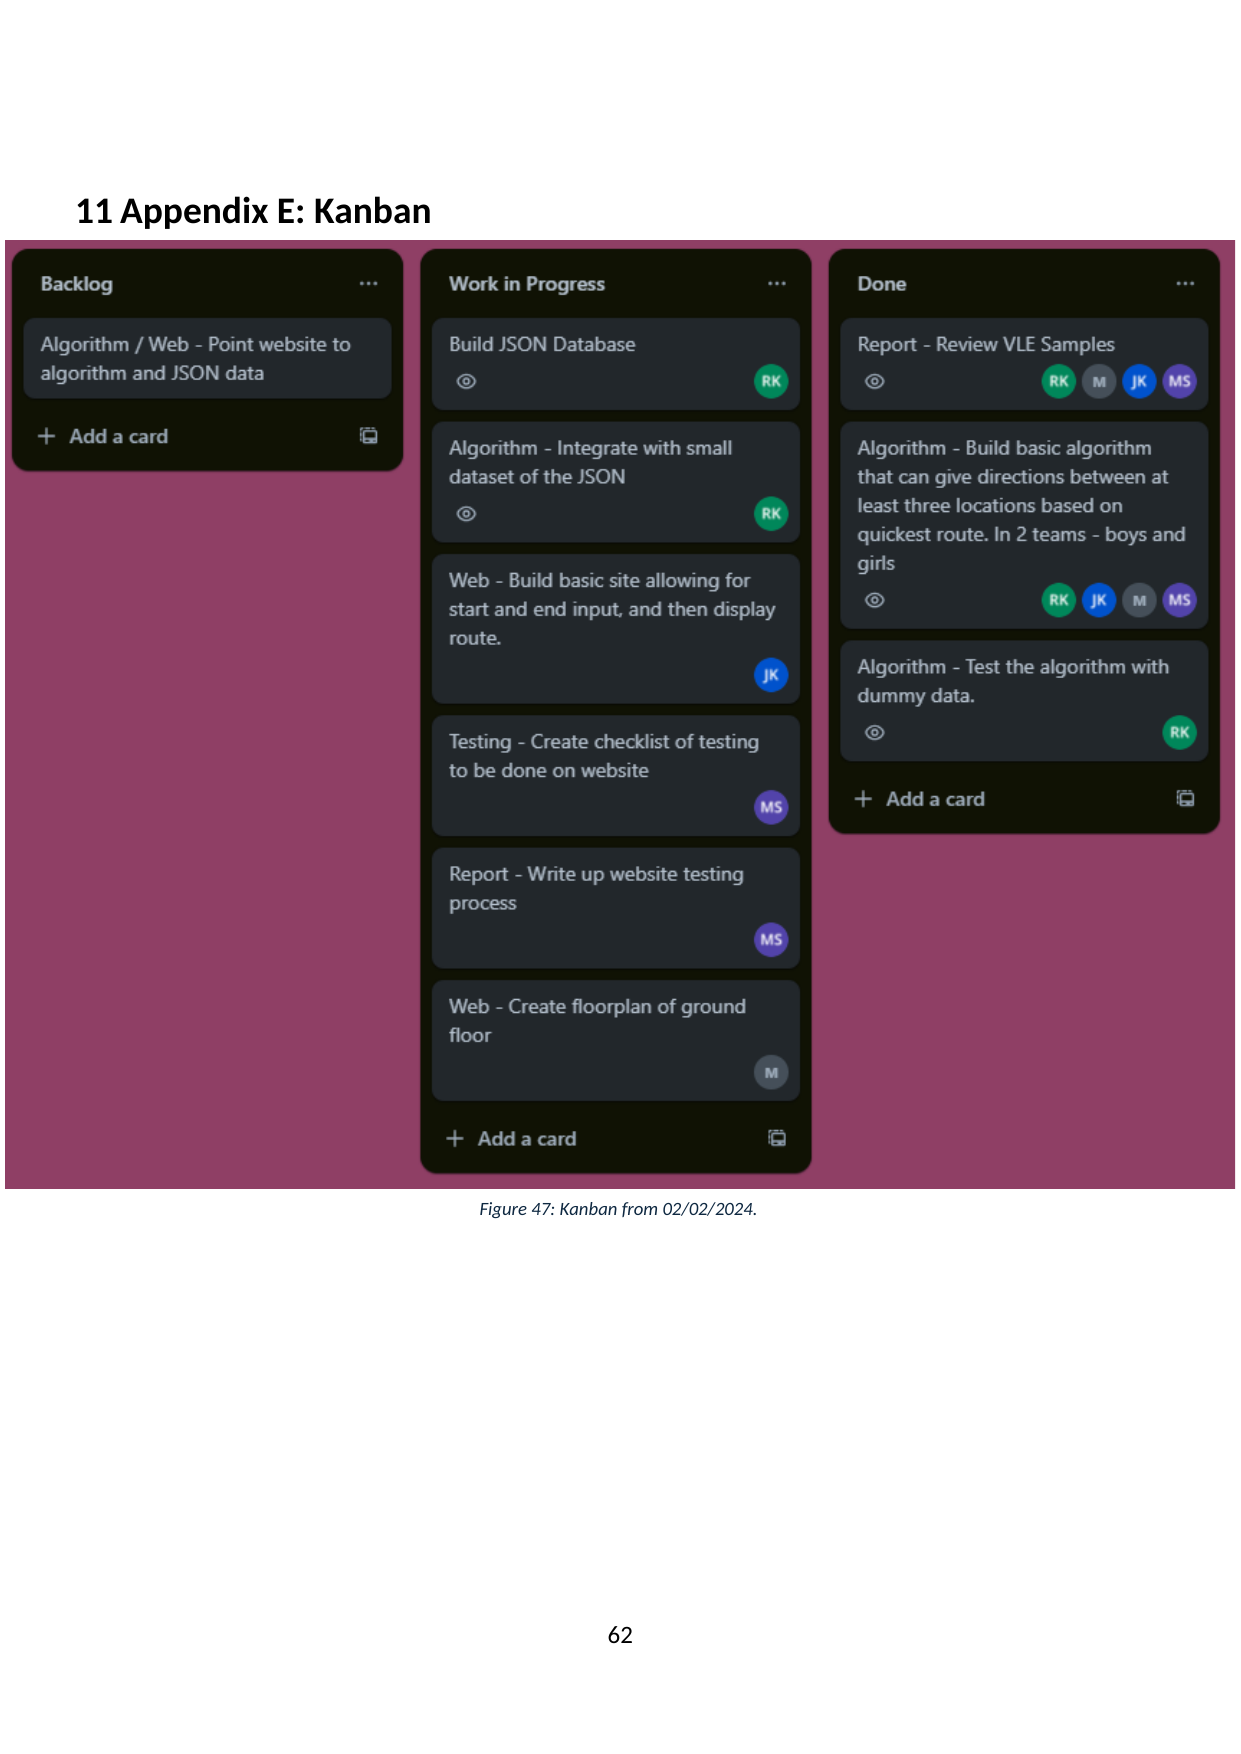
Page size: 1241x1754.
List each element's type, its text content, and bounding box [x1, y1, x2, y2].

picture [5, 240, 1235, 1189]
subtitle Appendix E: Kanban [75, 187, 1165, 233]
